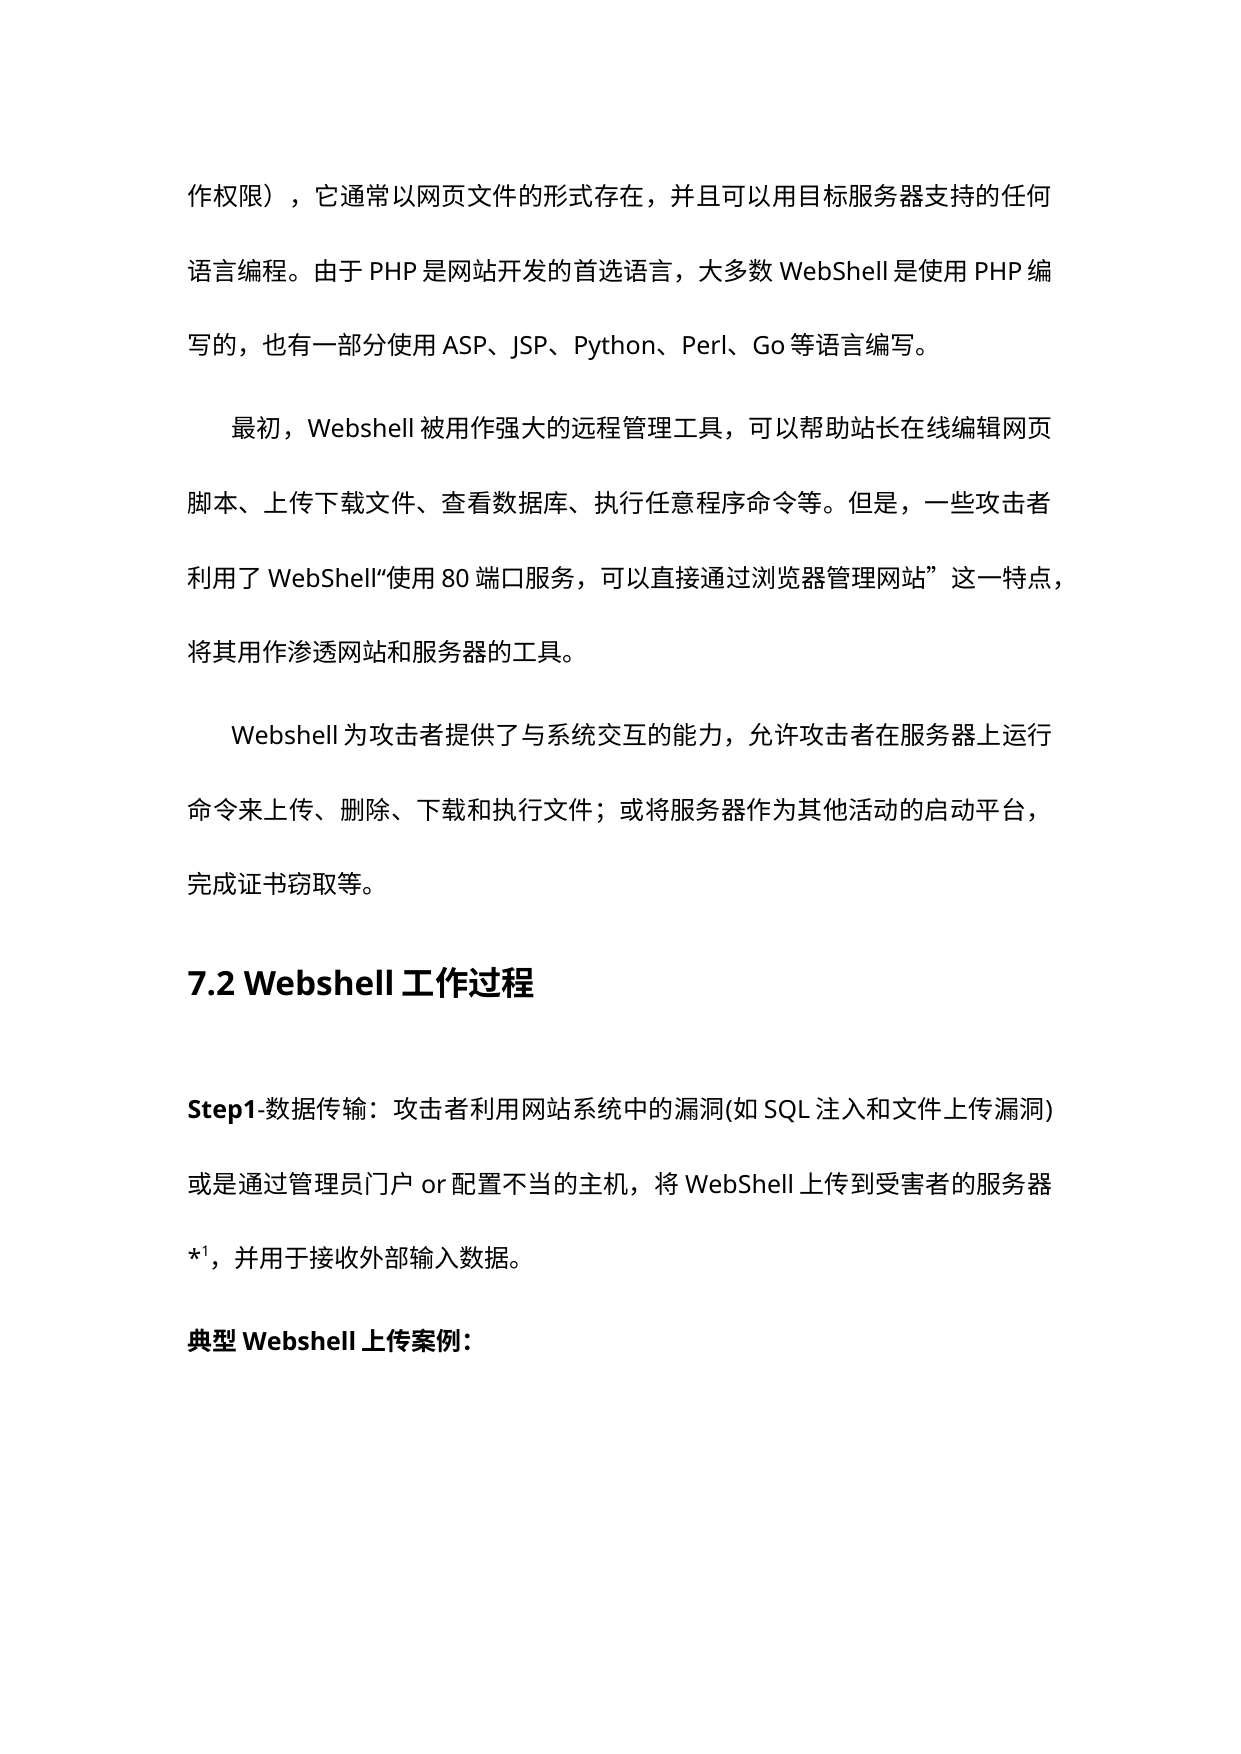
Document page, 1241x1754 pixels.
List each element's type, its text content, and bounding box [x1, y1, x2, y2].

text Step1-数据传输：攻击者利用网站系统中的漏洞(如SQL注入和文件上传漏洞)或是通过管理员门户or配置不当的主机，将WebShell上传到受害者的服务器*1，并用于接收外部输入数据。 [187, 1075, 1053, 1289]
text 典型Webshell上传案例： [187, 1307, 1053, 1372]
subtitle 7.2 Webshell工作过程 [187, 948, 1053, 1013]
text Webshell为攻击者提供了与系统交互的能力，允许攻击者在服务器上运行命令来上传、删除、下载和执行文件；或将服务器作为其他活动的启动平台，完成证书窃取等。 [187, 701, 1053, 916]
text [187, 162, 1053, 376]
text 最初，Webshell被用作强大的远程管理工具，可以帮助站长在线编辑网页脚本、上传下载文件、查看数据库、执行任意程序命令等。但是，一些攻击者利用了WebShell“使用80端口服务，可以直接通过浏览器管理网站”这一特点，将其用作渗透网站和服务器的工具。 [187, 394, 1053, 683]
